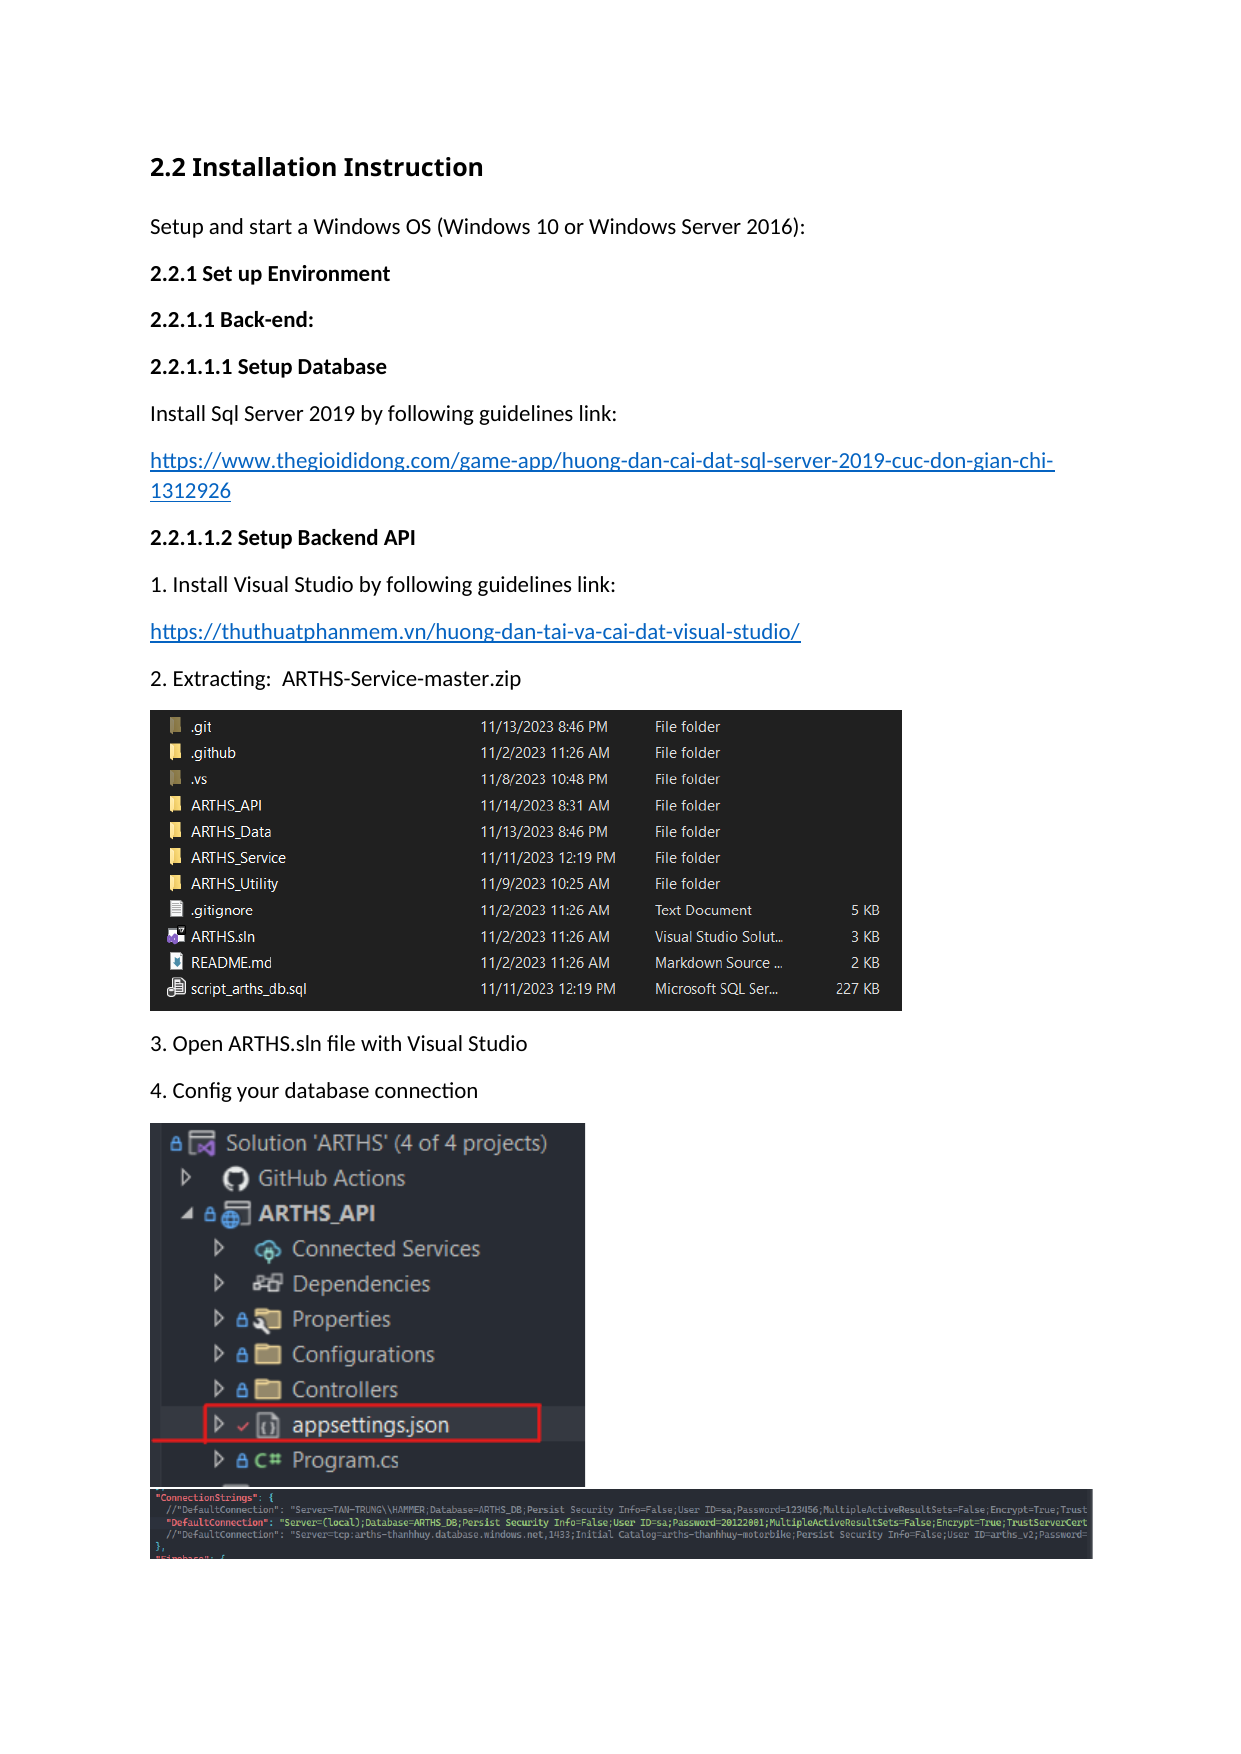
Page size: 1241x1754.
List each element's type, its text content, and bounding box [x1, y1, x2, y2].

subtitle 2.2 Installation Instruction [150, 150, 1093, 184]
picture [150, 710, 902, 1011]
text 2. Extracting: ARTHS-Service-master.zip [150, 664, 1093, 692]
text 2.2.1.1.2 Setup Backend API [150, 523, 1093, 551]
text 3. Open ARTHS.sln file with Visual Studio [150, 1029, 1093, 1058]
text 1. Install Visual Studio by following guidelines link: [150, 570, 1093, 598]
text https://www.thegioididong.com/game-app/huong-dan-cai-dat-sql-server-2019-cuc-don-gian-chi-1312926 [150, 446, 1093, 504]
text 4. Config your database connection [150, 1076, 1093, 1104]
text https://thuthuatphanmem.vn/huong-dan-tai-va-cai-dat-visual-studio/ [150, 617, 1093, 645]
text Install Sql Server 2019 by following guidelines link: [150, 399, 1093, 427]
picture [150, 1489, 1093, 1559]
text Setup and start a Windows OS (Windows 10 or Windows Server 2016): [150, 212, 1093, 240]
text 2.2.1.1.1 Setup Database [150, 352, 1093, 380]
text 2.2.1 Set up Environment [150, 259, 1093, 287]
text 2.2.1.1 Back-end: [150, 306, 1093, 333]
picture [150, 1123, 586, 1487]
